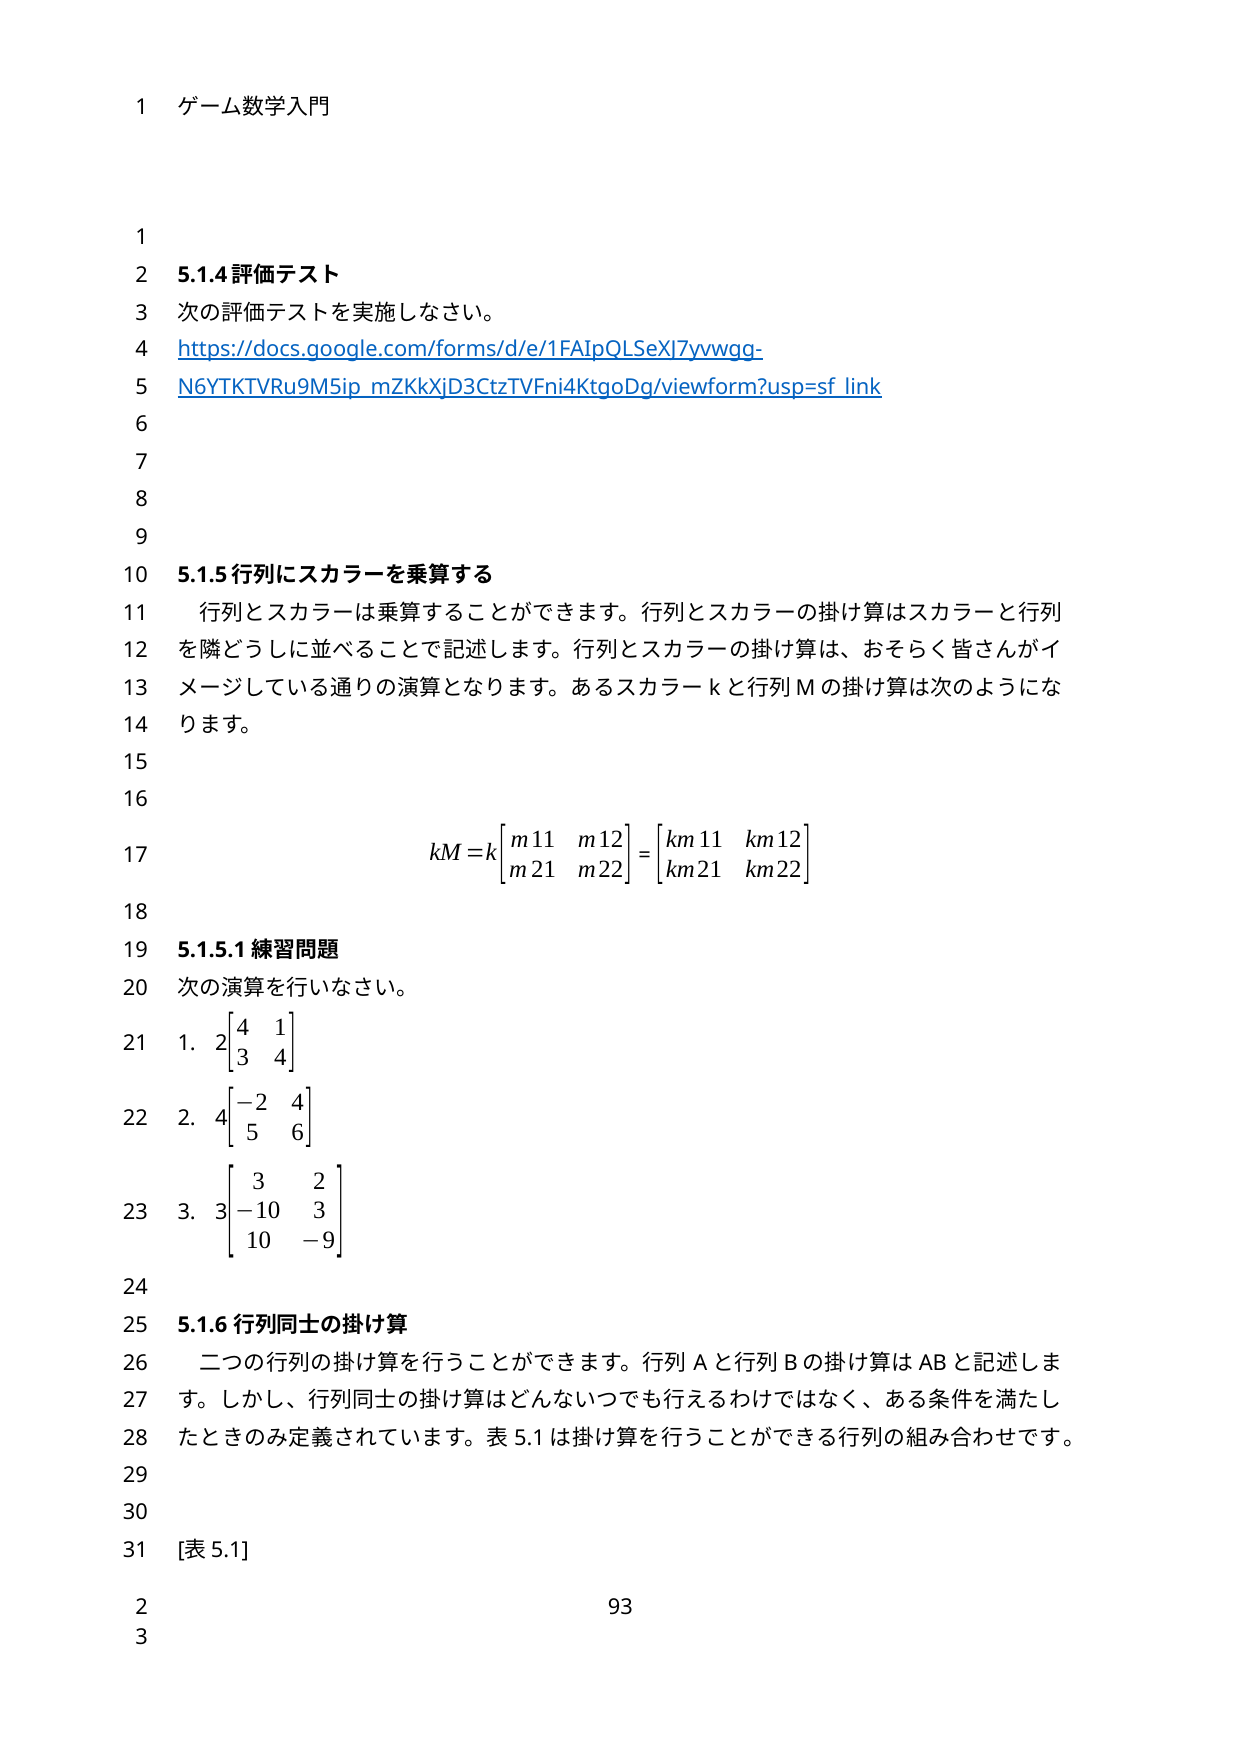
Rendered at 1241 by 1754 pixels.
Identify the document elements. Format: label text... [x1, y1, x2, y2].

subtitle 5.1.5行列にスカラーを乗算する [177, 554, 1063, 592]
list 3 [177, 1154, 1063, 1267]
subtitle 5.1.5.1 練習問題 [177, 929, 1063, 967]
subtitle 5.1.4評価テスト [177, 254, 1063, 292]
list 4 [177, 1079, 1063, 1154]
text = [177, 817, 1063, 892]
list 2 [177, 1004, 1063, 1079]
text [表5.1] [177, 1529, 1063, 1567]
text 次の演算を行いなさい。 [177, 967, 1063, 1004]
text 行列とスカラーは乗算することができます。行列とスカラーの掛け算はスカラーと行列を隣どうしに並べることで記述します。行列とスカラーの掛け算は、おそらく皆さんがイメージしている通りの演算となります。あるスカラーkと行列Mの掛け算は次のようになります。 [177, 592, 1063, 742]
text 二つの行列の掛け算を行うことができます。行列Aと行列Bの掛け算はABと記述します。しかし、行列同士の掛け算はどんないつでも行えるわけではなく、ある条件を満たしたときのみ定義されています。表5.1は掛け算を行うことができる行列の組み合わせです。 [177, 1342, 1063, 1492]
text 次の評価テストを実施しなさい。 [177, 292, 1063, 329]
subtitle 5.1.6 行列同士の掛け算 [177, 1304, 1063, 1342]
text https://docs.google.com/forms/d/e/1FAIpQLSeXJ7yvwgg-N6YTKTVRu9M5ip_mZKkXjD3CtzTVFni4KtgoDg/viewform?usp=sf_link [177, 329, 1063, 404]
